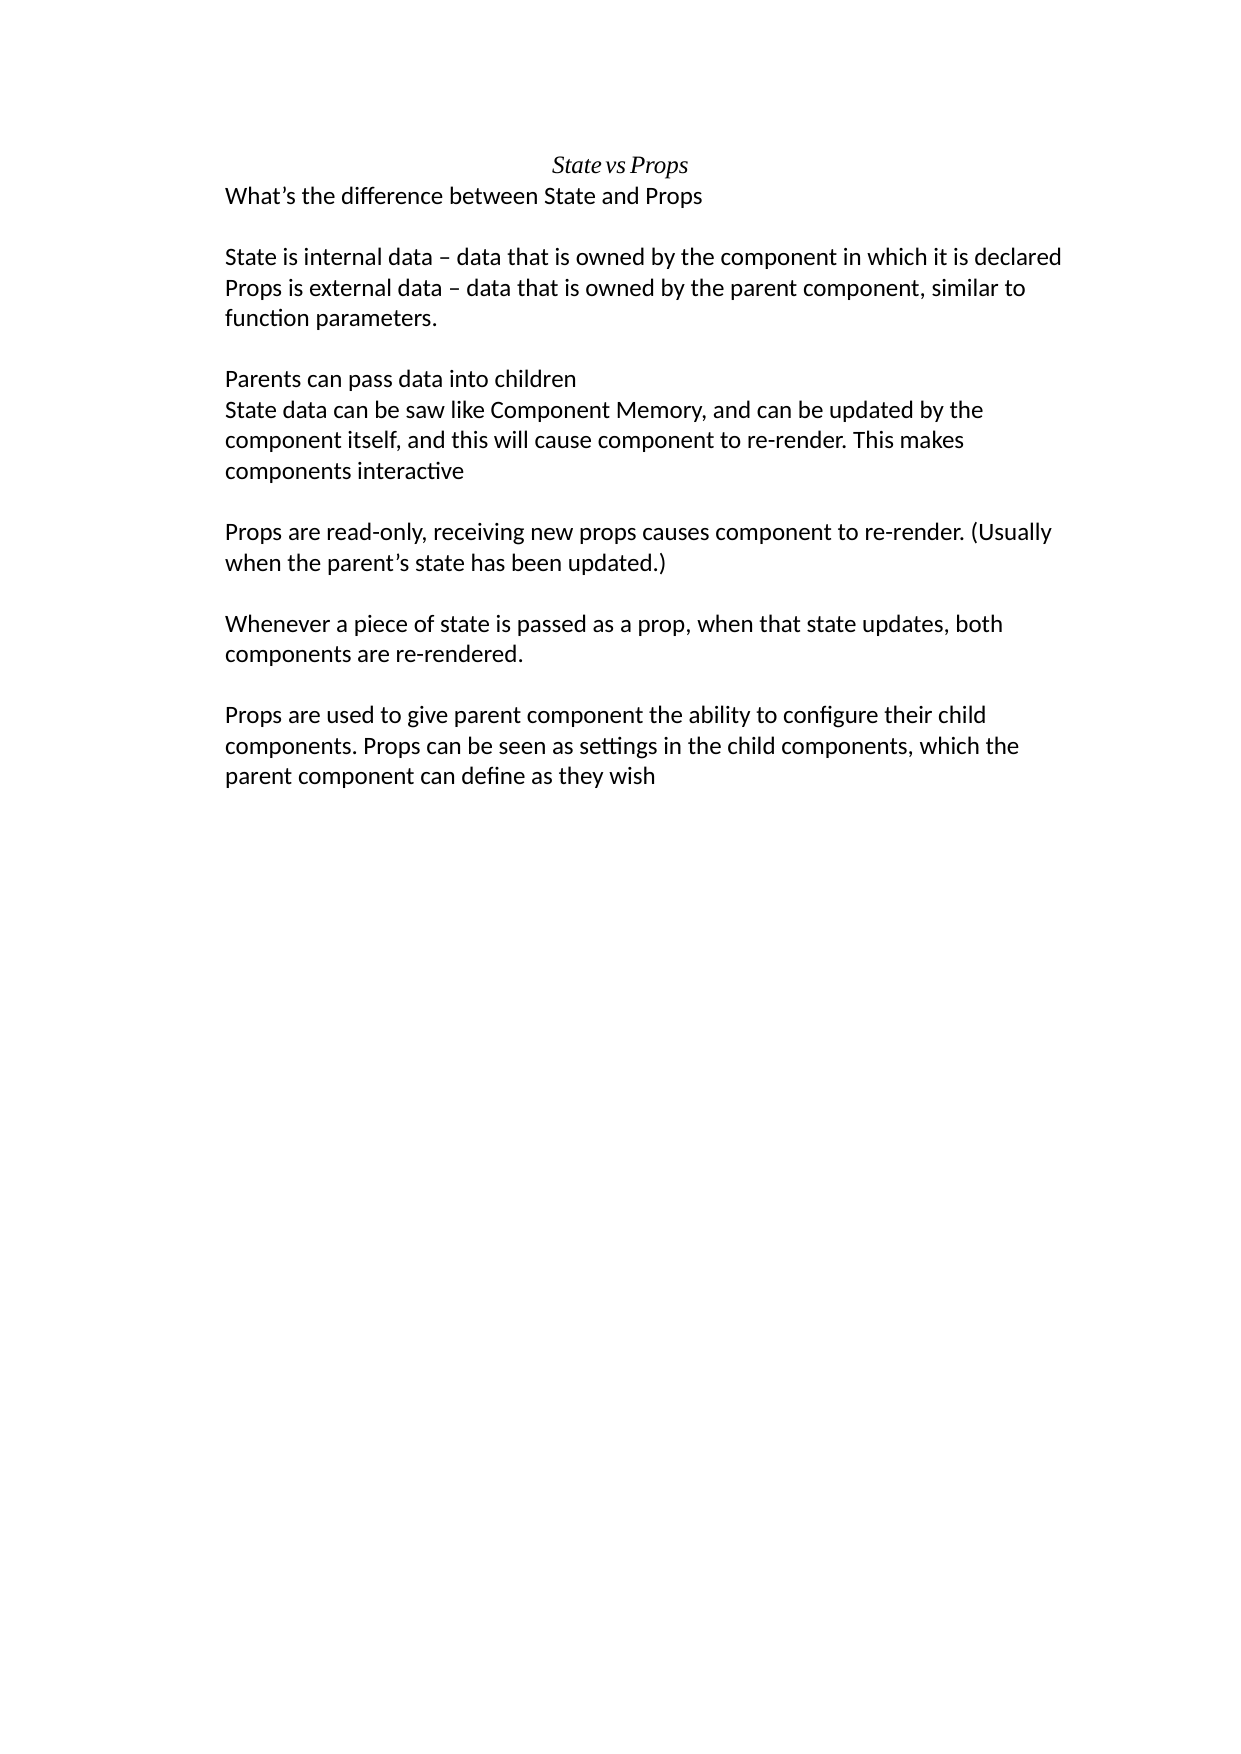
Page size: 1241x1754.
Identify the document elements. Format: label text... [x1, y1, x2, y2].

list What’s the difference between State and Props [225, 181, 1090, 211]
list Props are read-only, receiving new props causes component to re-render. (Usually when the parent’s state has been updated.) [225, 516, 1090, 577]
list State is internal data – data that is owned by the component in which it is declared [225, 211, 1090, 272]
list Props is external data – data that is owned by the parent component, similar to function parameters. Parents can pass data into children [225, 272, 1090, 394]
list State data can be saw like Component Memory, and can be updated by the component itself, and this will cause component to re-render. This makes components interactive [225, 394, 1090, 486]
list Whenever a piece of state is passed as a prop, when that state updates, both components are re-rendered. Props are used to give parent component the ability to configure their child components. Props can be seen as settings in the child components, which the parent component can define as they wish [225, 608, 1090, 791]
